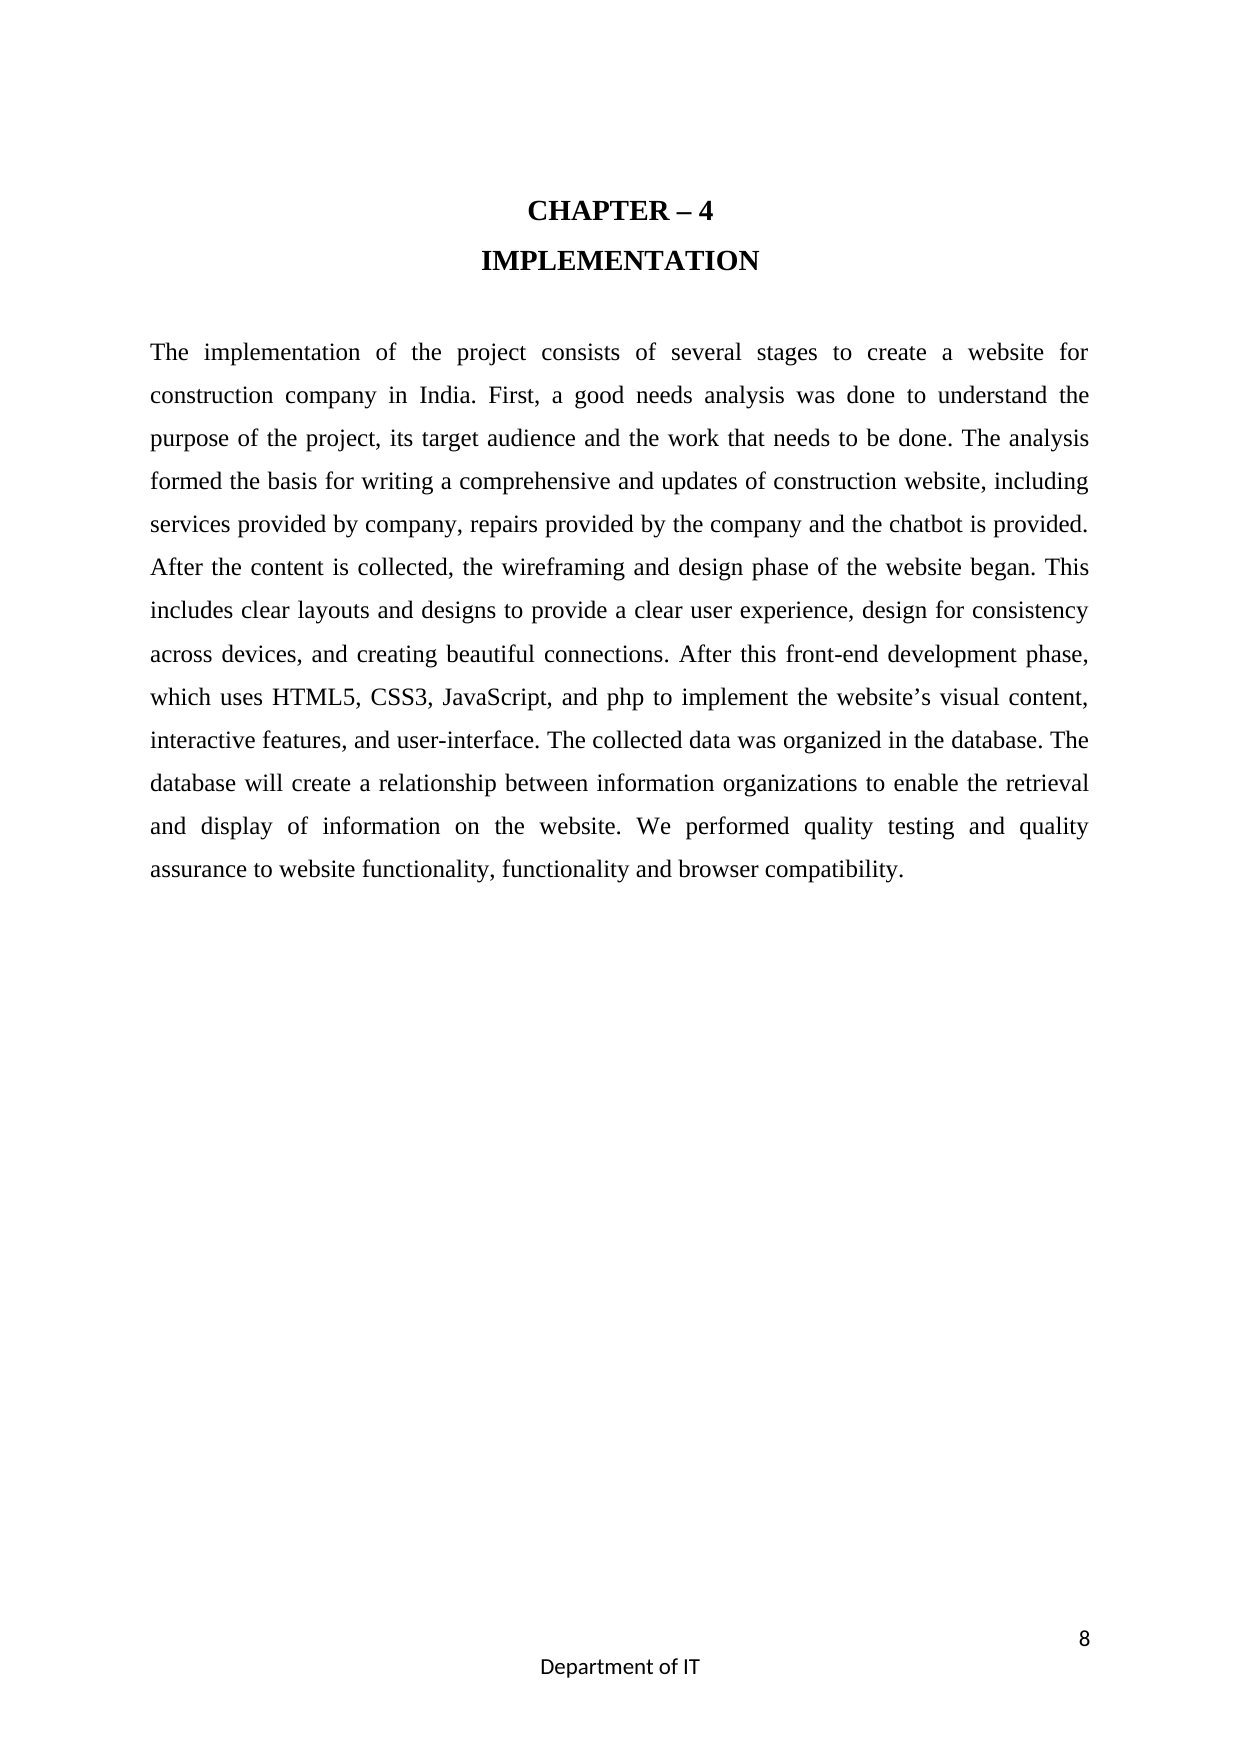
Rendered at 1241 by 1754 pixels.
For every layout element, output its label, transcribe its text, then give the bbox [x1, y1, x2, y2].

list The implementation of the project consists of several stages to create a website for construction company in India. First, a good needs analysis was done to understand the purpose of the project, its target audience and the work that needs to be done. The analysis formed the basis for writing a comprehensive and updates of construction website, including services provided by company, repairs provided by the company and the chatbot is provided. After the content is collected, the wireframing and design phase of the website began. This includes clear layouts and designs to provide a clear user experience, design for consistency across devices, and creating beautiful connections. After this front-end development phase, which uses HTML5, CSS3, JavaScript, and php to implement the website’s visual content, interactive features, and user-interface. The collected data was organized in the database. The database will create a relationship between information organizations to enable the retrieval and display of information on the website. We performed quality testing and quality assurance to website functionality, functionality and browser compatibility. [150, 337, 1090, 883]
list CHAPTER – 4 [150, 193, 1090, 227]
list IMPLEMENTATION [150, 243, 1090, 277]
